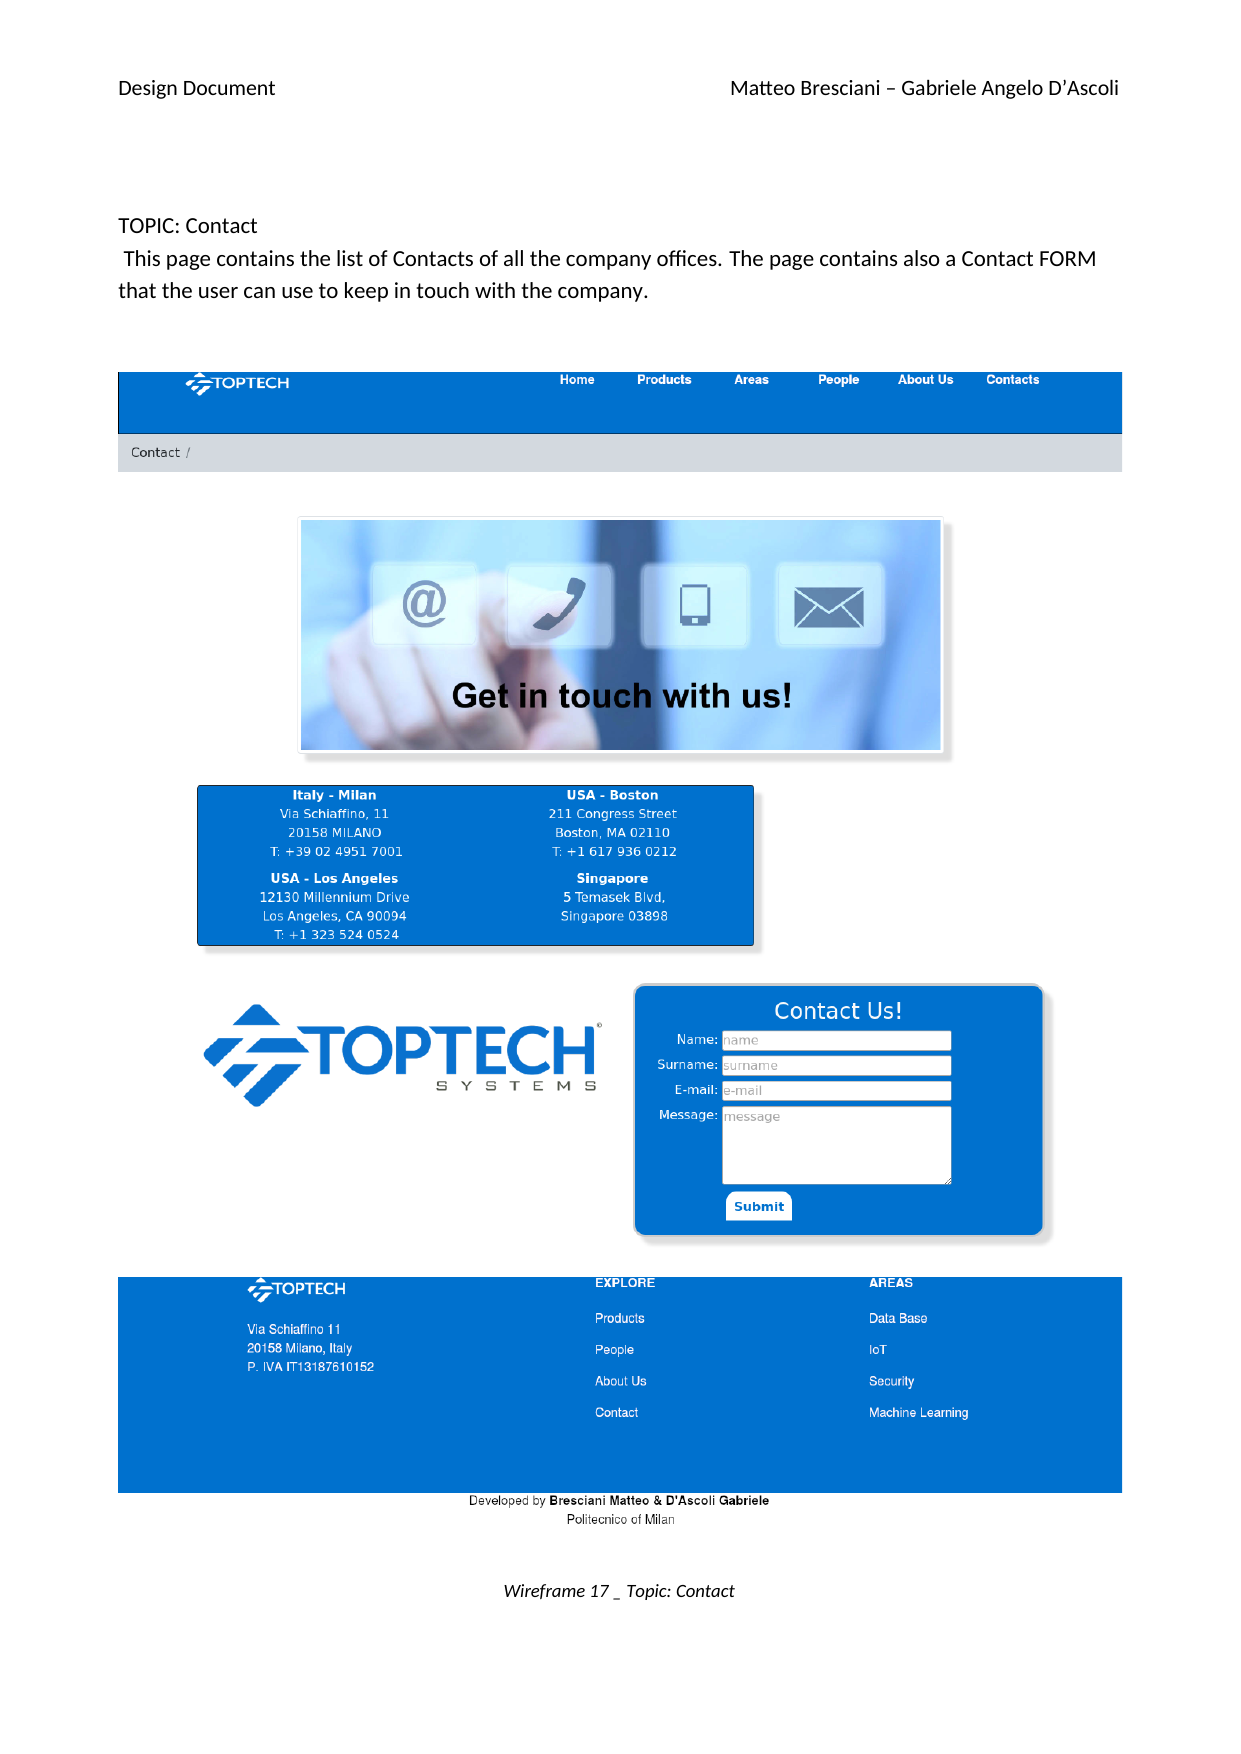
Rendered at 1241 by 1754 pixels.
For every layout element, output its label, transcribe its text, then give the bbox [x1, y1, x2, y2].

picture [118, 372, 1123, 1543]
text TOPIC: Contact [118, 212, 1122, 239]
text Wireframe 17 _ Topic: Contact [118, 1579, 1122, 1602]
text This page contains the list of Contacts of all the company offices. The page contains also a Contact FORM that the user can use to keep in touch with the company. [118, 244, 1122, 304]
